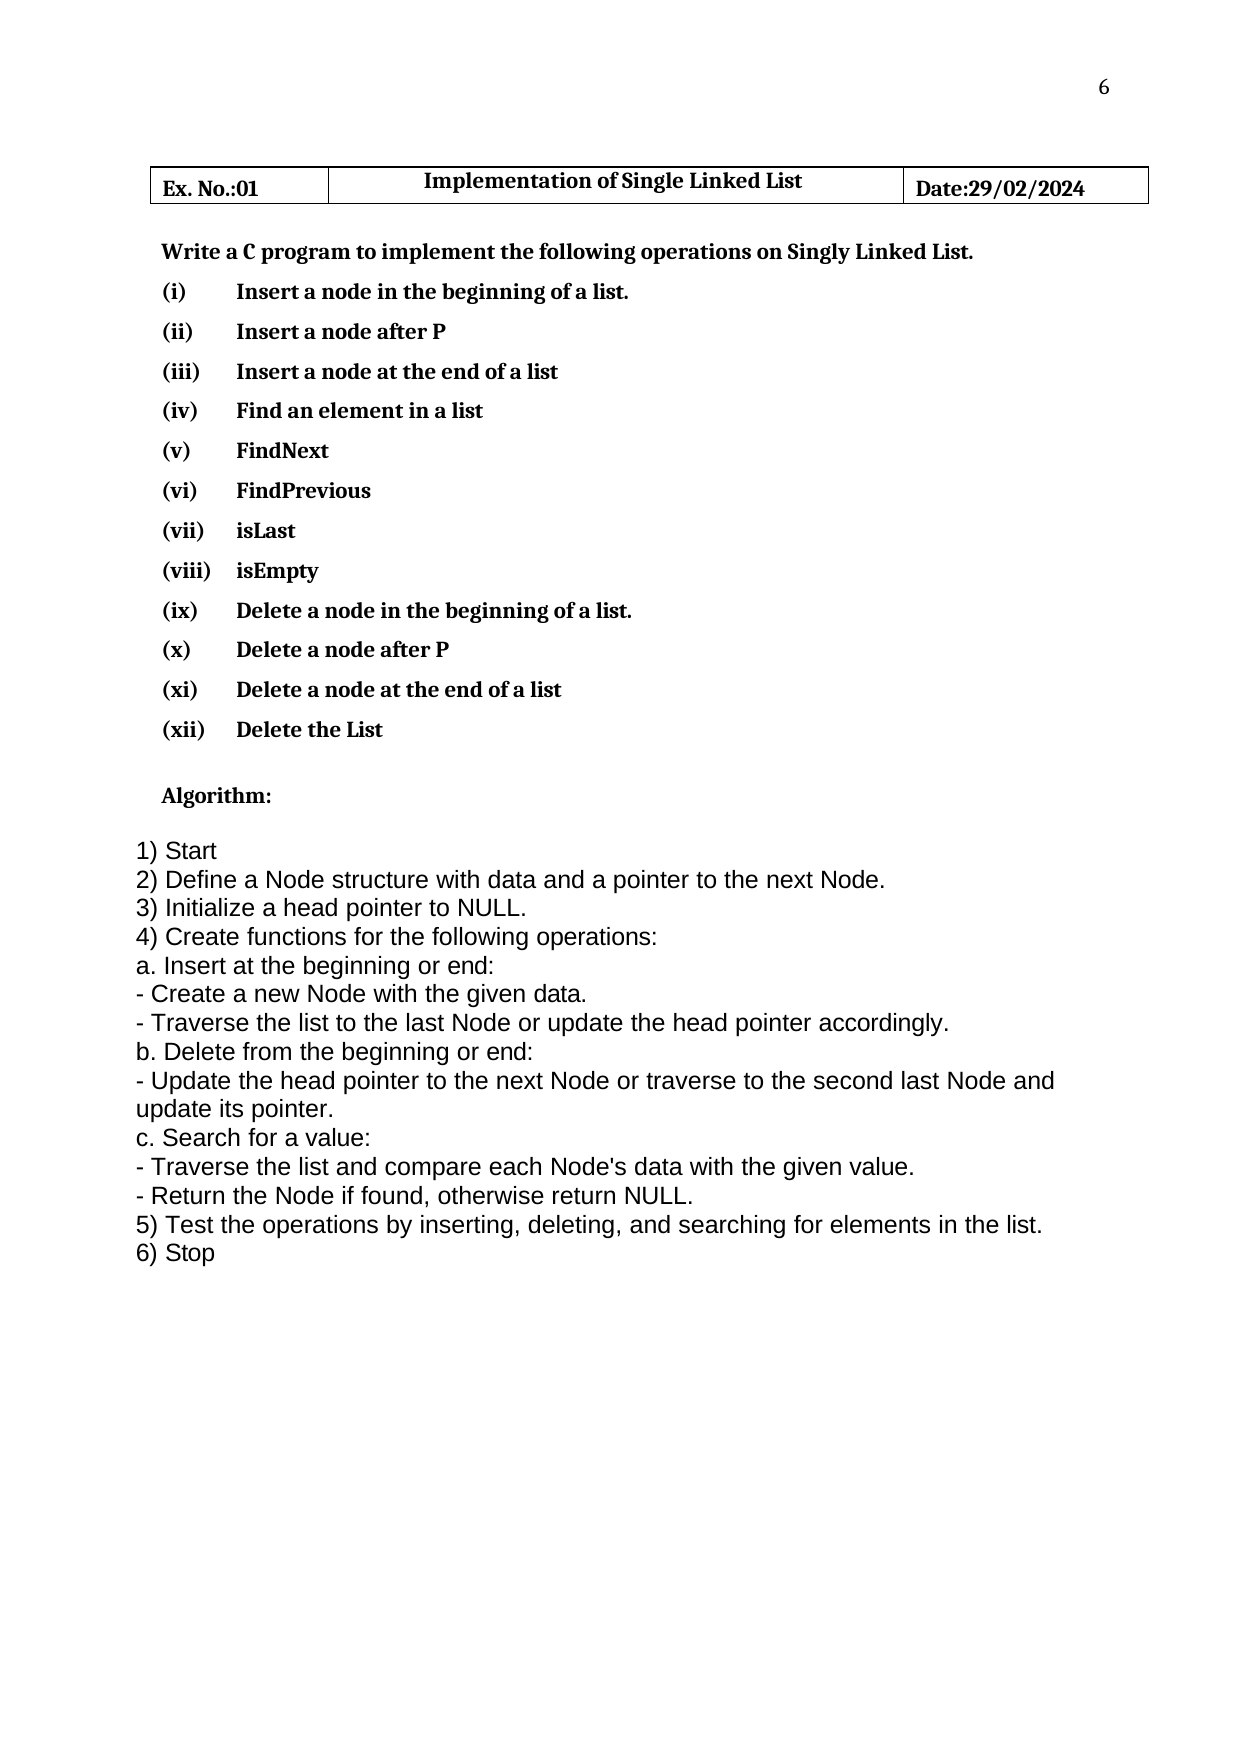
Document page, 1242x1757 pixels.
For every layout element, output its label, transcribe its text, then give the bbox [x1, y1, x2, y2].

list FindNext [161, 438, 1160, 464]
list Delete a node after P [161, 637, 1160, 663]
text Algorithm: [161, 783, 1160, 809]
list Delete the List [161, 717, 1160, 743]
list Create a new Node with the given data. [136, 979, 1160, 1008]
list Traverse the list and compare each Node's data with the given value. [136, 1152, 1160, 1181]
list Insert a node at the end of a list [161, 359, 1160, 385]
list Update the head pointer to the next Node or traverse to the second last Node and update its pointer. [136, 1066, 1055, 1123]
list Delete a node in the beginning of a list. [161, 597, 1160, 624]
table_header Date:29/02/2024 [904, 168, 1148, 203]
list Stop [136, 1238, 1160, 1267]
list Delete a node at the end of a list [161, 677, 1160, 703]
list isLast [161, 518, 1160, 544]
list Insert a node after P [161, 319, 1160, 345]
list isEmpty [161, 558, 1160, 584]
list Return the Node if found, otherwise return NULL. [136, 1181, 1160, 1209]
table_header Implementation of Single Linked List [329, 168, 903, 203]
table_header Ex. No.:01 [151, 168, 328, 203]
list Insert a node in the beginning of a list. [161, 279, 1160, 305]
list Create functions for the following operations: [136, 922, 1160, 951]
list Delete from the beginning or end: [136, 1037, 1160, 1066]
list Insert at the beginning or end: [136, 951, 1160, 979]
list Initialize a head pointer to NULL. [136, 893, 1160, 922]
text Write a C program to implement the following operations on Singly Linked List. [161, 239, 1160, 265]
list Traverse the list to the last Node or update the head pointer accordingly. [136, 1008, 1160, 1037]
list FindPrevious [161, 478, 1160, 504]
list Search for a value: [136, 1123, 1160, 1152]
list Test the operations by inserting, deleting, and searching for elements in the list. [136, 1209, 1160, 1238]
list Define a Node structure with data and a pointer to the next Node. [136, 865, 1160, 893]
list Start [136, 836, 1160, 865]
list Find an element in a list [161, 398, 1160, 425]
